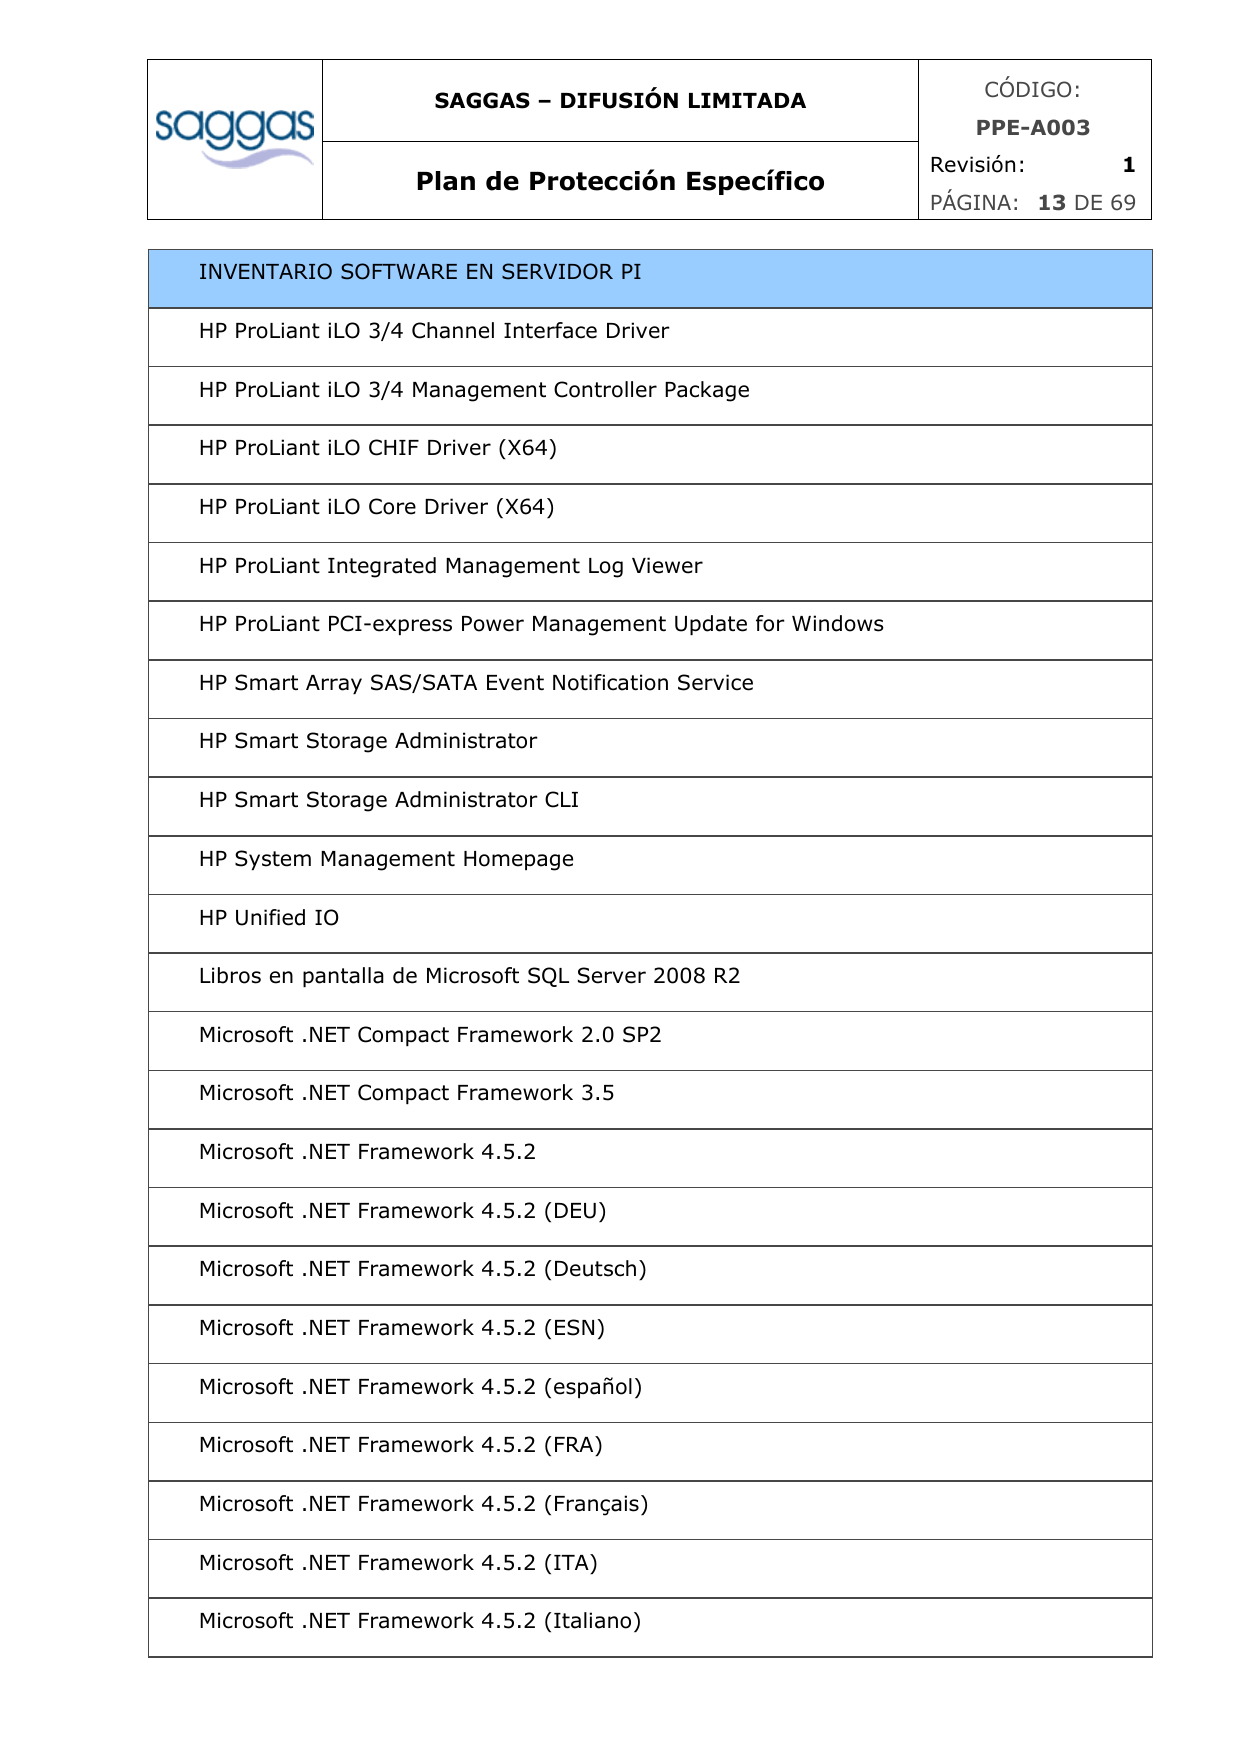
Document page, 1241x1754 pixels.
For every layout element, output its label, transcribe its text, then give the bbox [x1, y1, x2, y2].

table_cell Libros en pantalla de Microsoft SQL Server 2008 R2 [149, 954, 1152, 1011]
table_cell HP ProLiant iLO 3/4 Channel Interface Driver [149, 309, 1152, 366]
table_cell HP ProLiant Integrated Management Log Viewer [149, 543, 1152, 600]
table_cell Microsoft .NET Framework 4.5.2 (Italiano) [149, 1599, 1152, 1656]
table_cell Microsoft .NET Framework 4.5.2 (Deutsch) [149, 1247, 1152, 1304]
table_cell HP Smart Storage Administrator CLI [149, 778, 1152, 835]
table_cell Microsoft .NET Framework 4.5.2 (Français) [149, 1482, 1152, 1539]
table_cell HP ProLiant iLO 3/4 Management Controller Package [149, 367, 1152, 424]
table_cell HP ProLiant iLO CHIF Driver (X64) [149, 426, 1152, 483]
table_cell Microsoft .NET Framework 4.5.2 (FRA) [149, 1423, 1152, 1480]
table_cell Microsoft .NET Framework 4.5.2 (español) [149, 1364, 1152, 1421]
table_cell HP Smart Array SAS/SATA Event Notification Service [149, 661, 1152, 718]
table_cell HP ProLiant iLO Core Driver (X64) [149, 485, 1152, 542]
table_cell HP Unified IO [149, 895, 1152, 952]
table_cell Microsoft .NET Framework 4.5.2 (ITA) [149, 1540, 1152, 1597]
table_cell Microsoft .NET Compact Framework 3.5 [149, 1071, 1152, 1128]
table_cell HP System Management Homepage [149, 837, 1152, 893]
table_cell HP Smart Storage Administrator [149, 719, 1152, 776]
table_cell Microsoft .NET Framework 4.5.2 (ESN) [149, 1306, 1152, 1363]
table_cell Microsoft .NET Framework 4.5.2 (DEU) [149, 1188, 1152, 1245]
table_cell Microsoft .NET Compact Framework 2.0 SP2 [149, 1012, 1152, 1069]
table_header INVENTARIO SOFTWARE EN SERVIDOR PI [149, 250, 1152, 307]
picture [156, 110, 314, 169]
table_cell HP ProLiant PCI-express Power Management Update for Windows [149, 602, 1152, 659]
table_cell Microsoft .NET Framework 4.5.2 [149, 1130, 1152, 1187]
